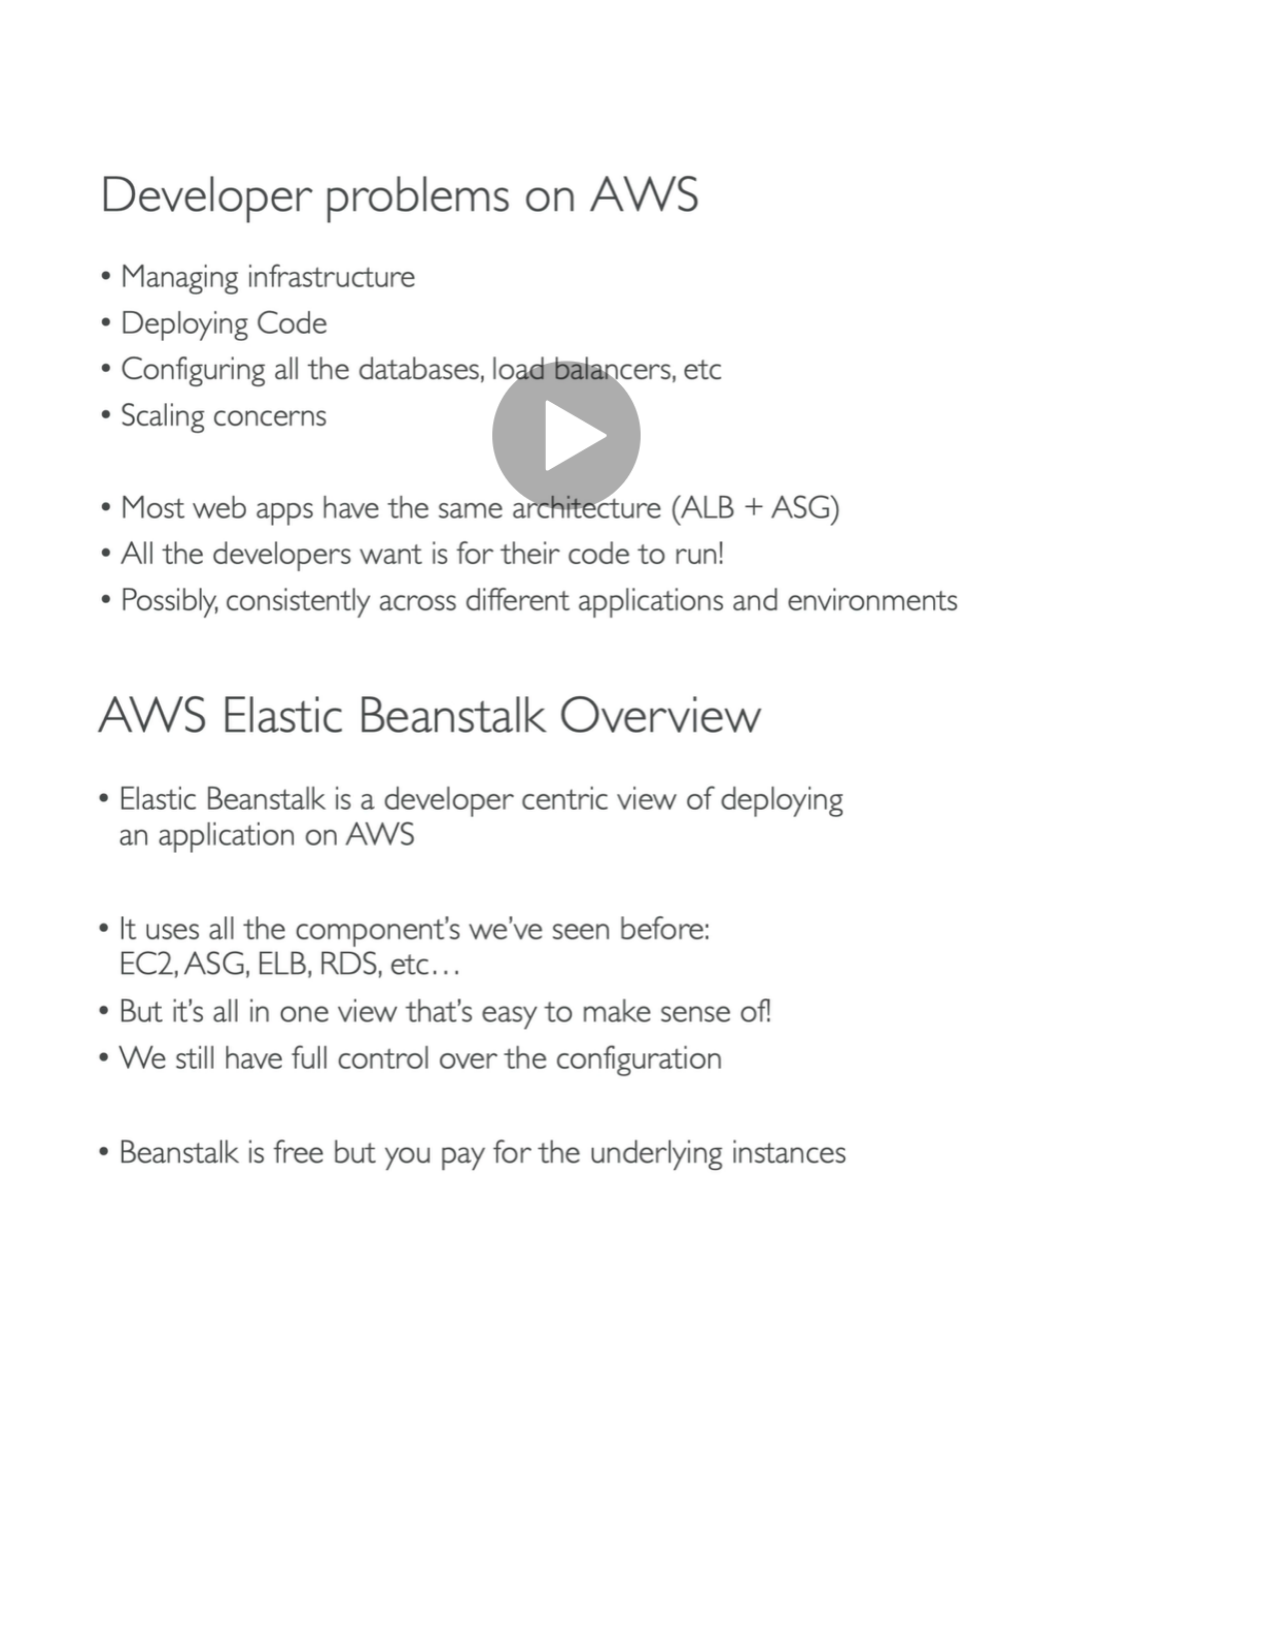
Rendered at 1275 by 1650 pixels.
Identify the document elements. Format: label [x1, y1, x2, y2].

picture [65, 656, 904, 1189]
picture [65, 150, 1001, 629]
